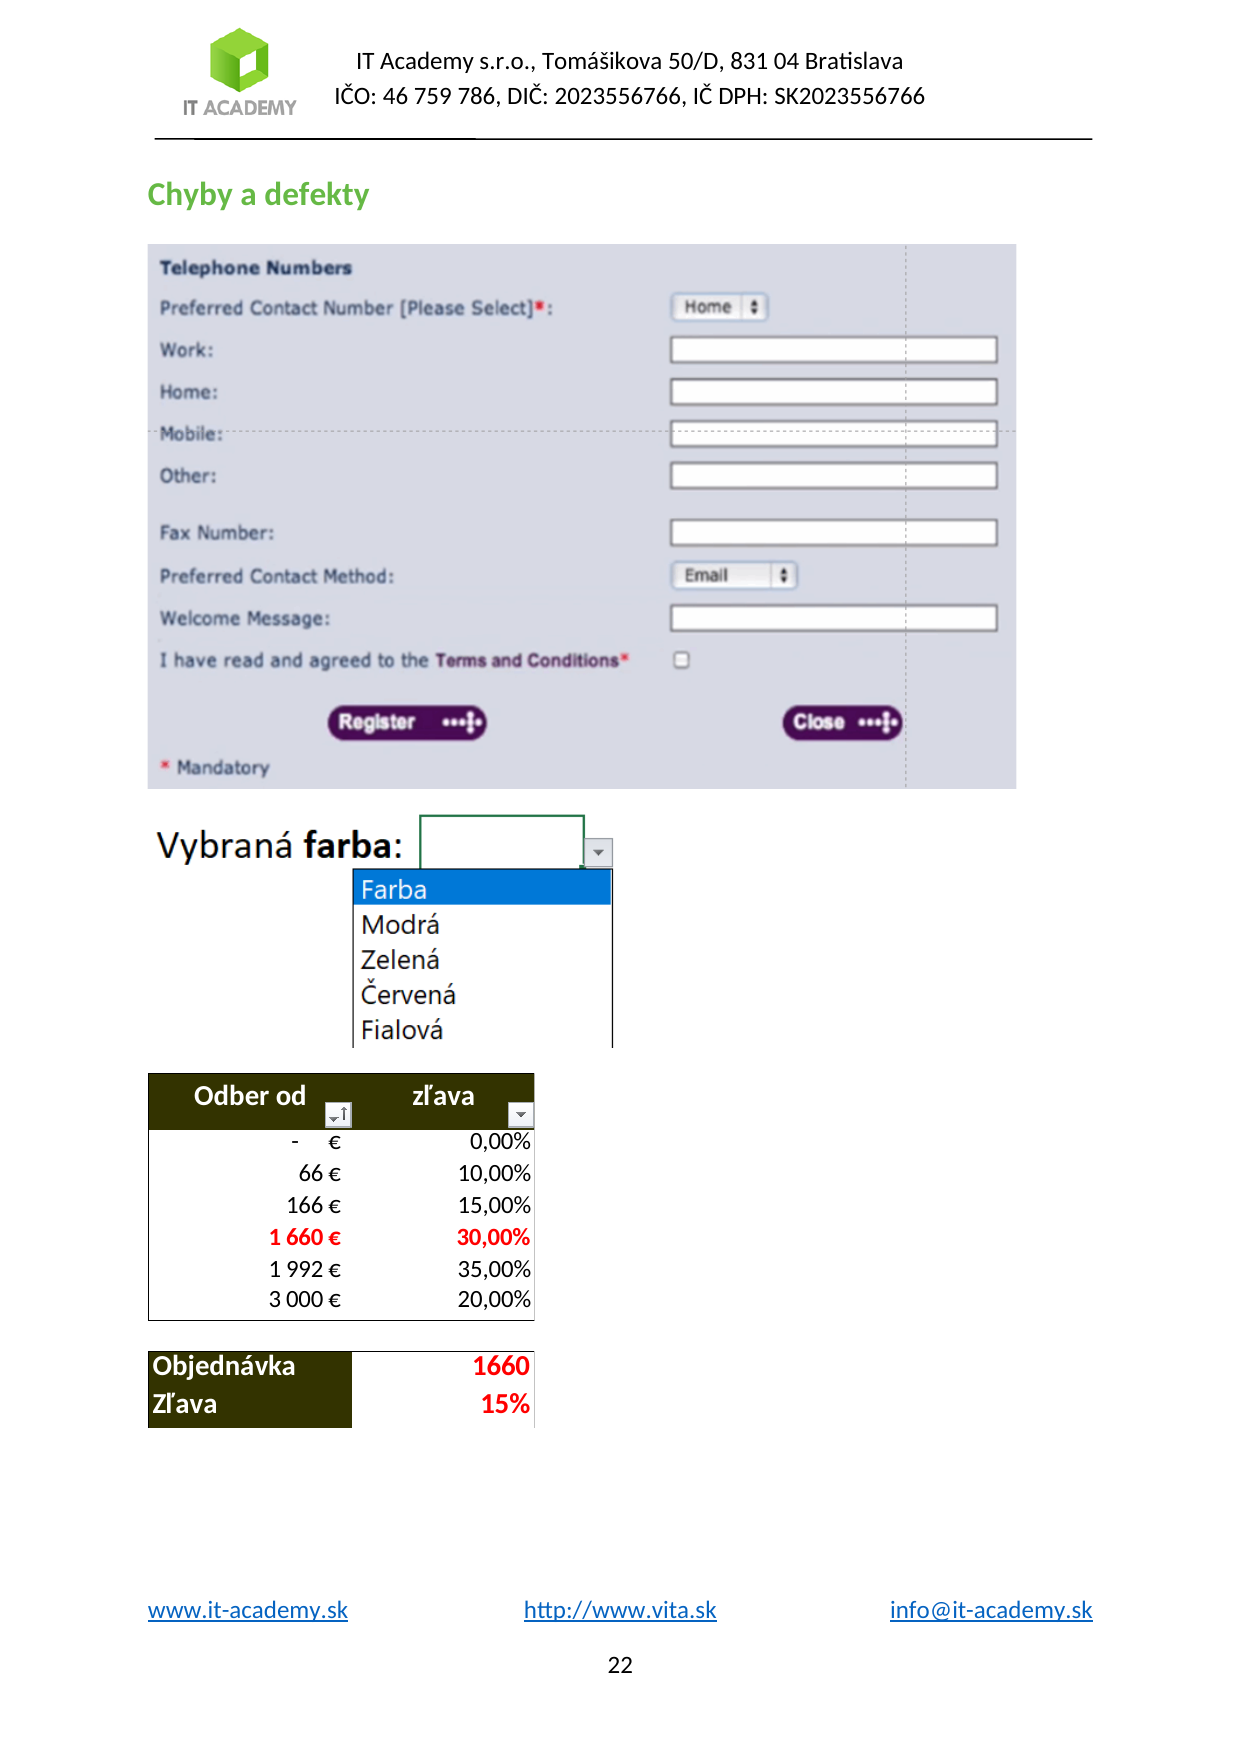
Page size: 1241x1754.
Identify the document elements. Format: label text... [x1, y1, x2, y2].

picture [147, 814, 623, 1048]
picture [182, 26, 297, 121]
subtitle Chyby a defekty [148, 173, 1093, 213]
picture [147, 244, 1017, 789]
